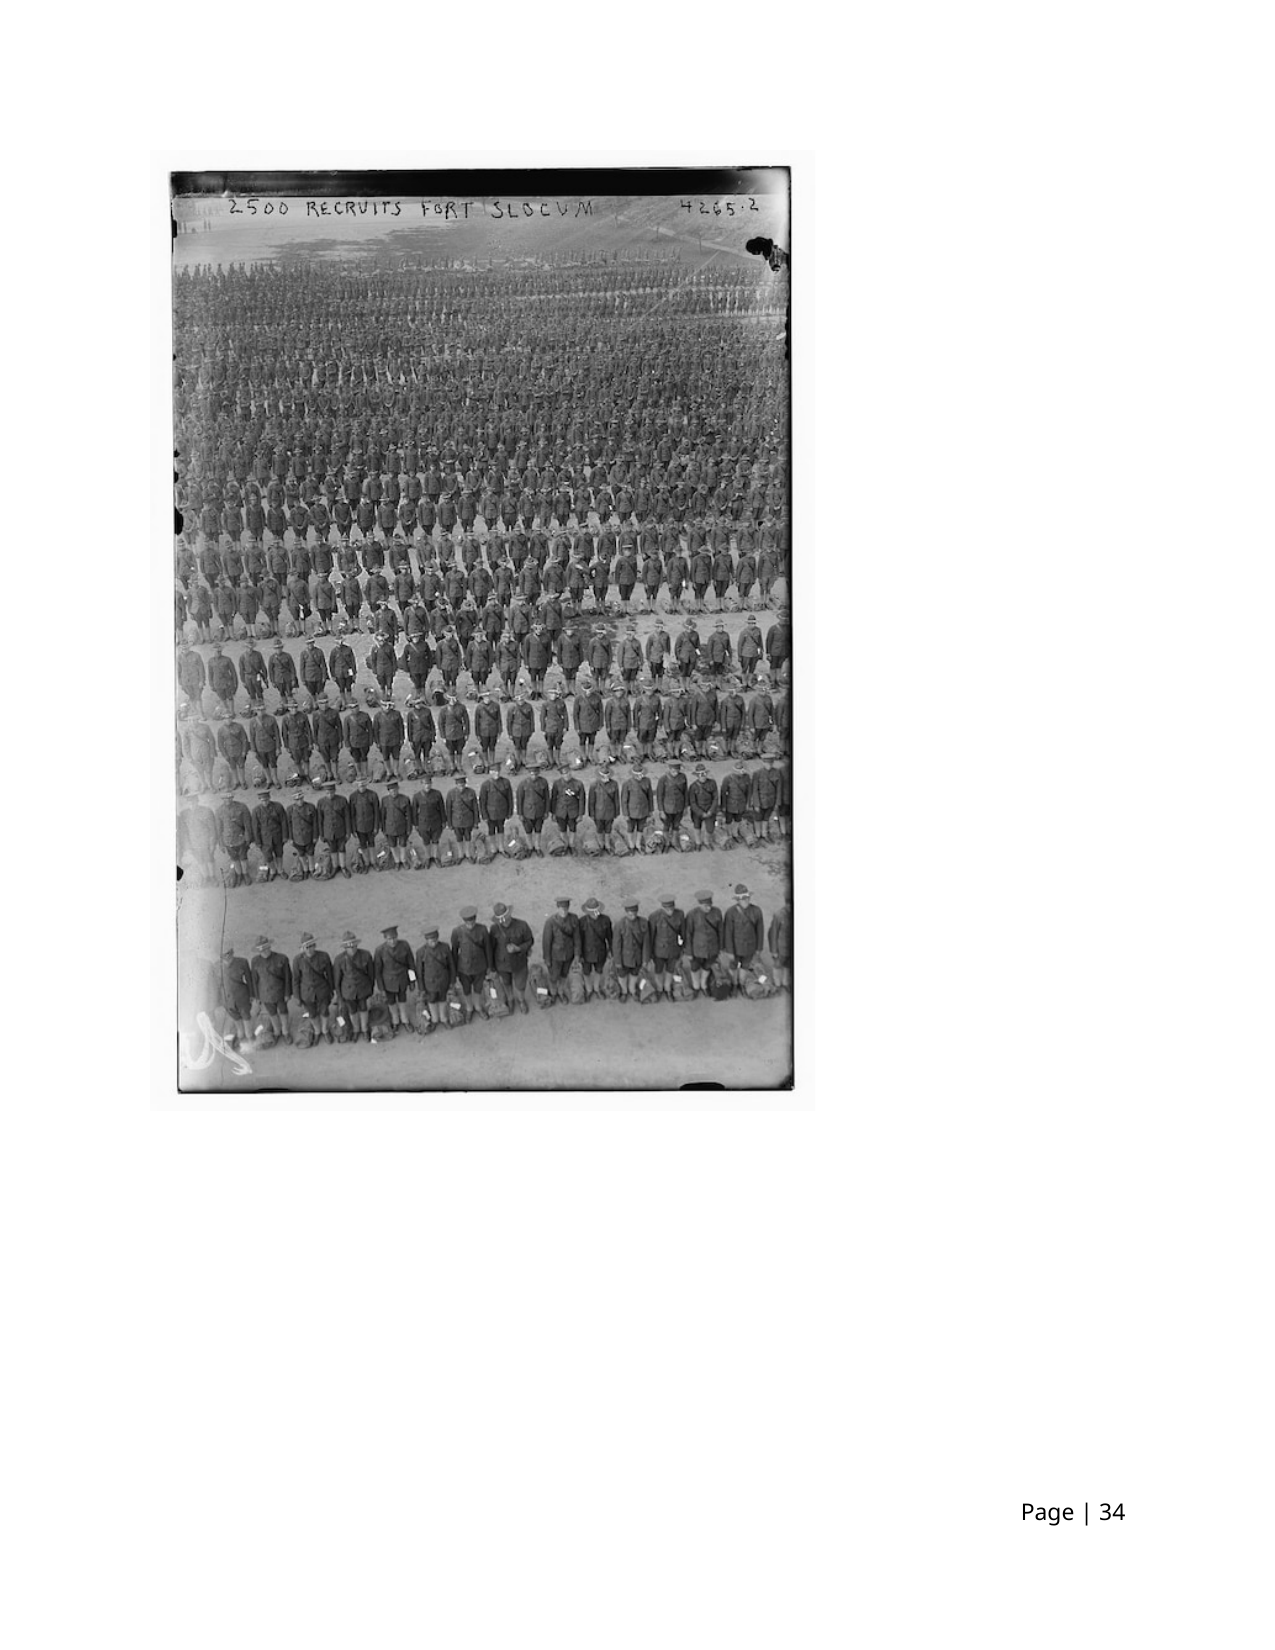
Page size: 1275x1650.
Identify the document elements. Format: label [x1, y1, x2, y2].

picture [150, 150, 816, 1111]
